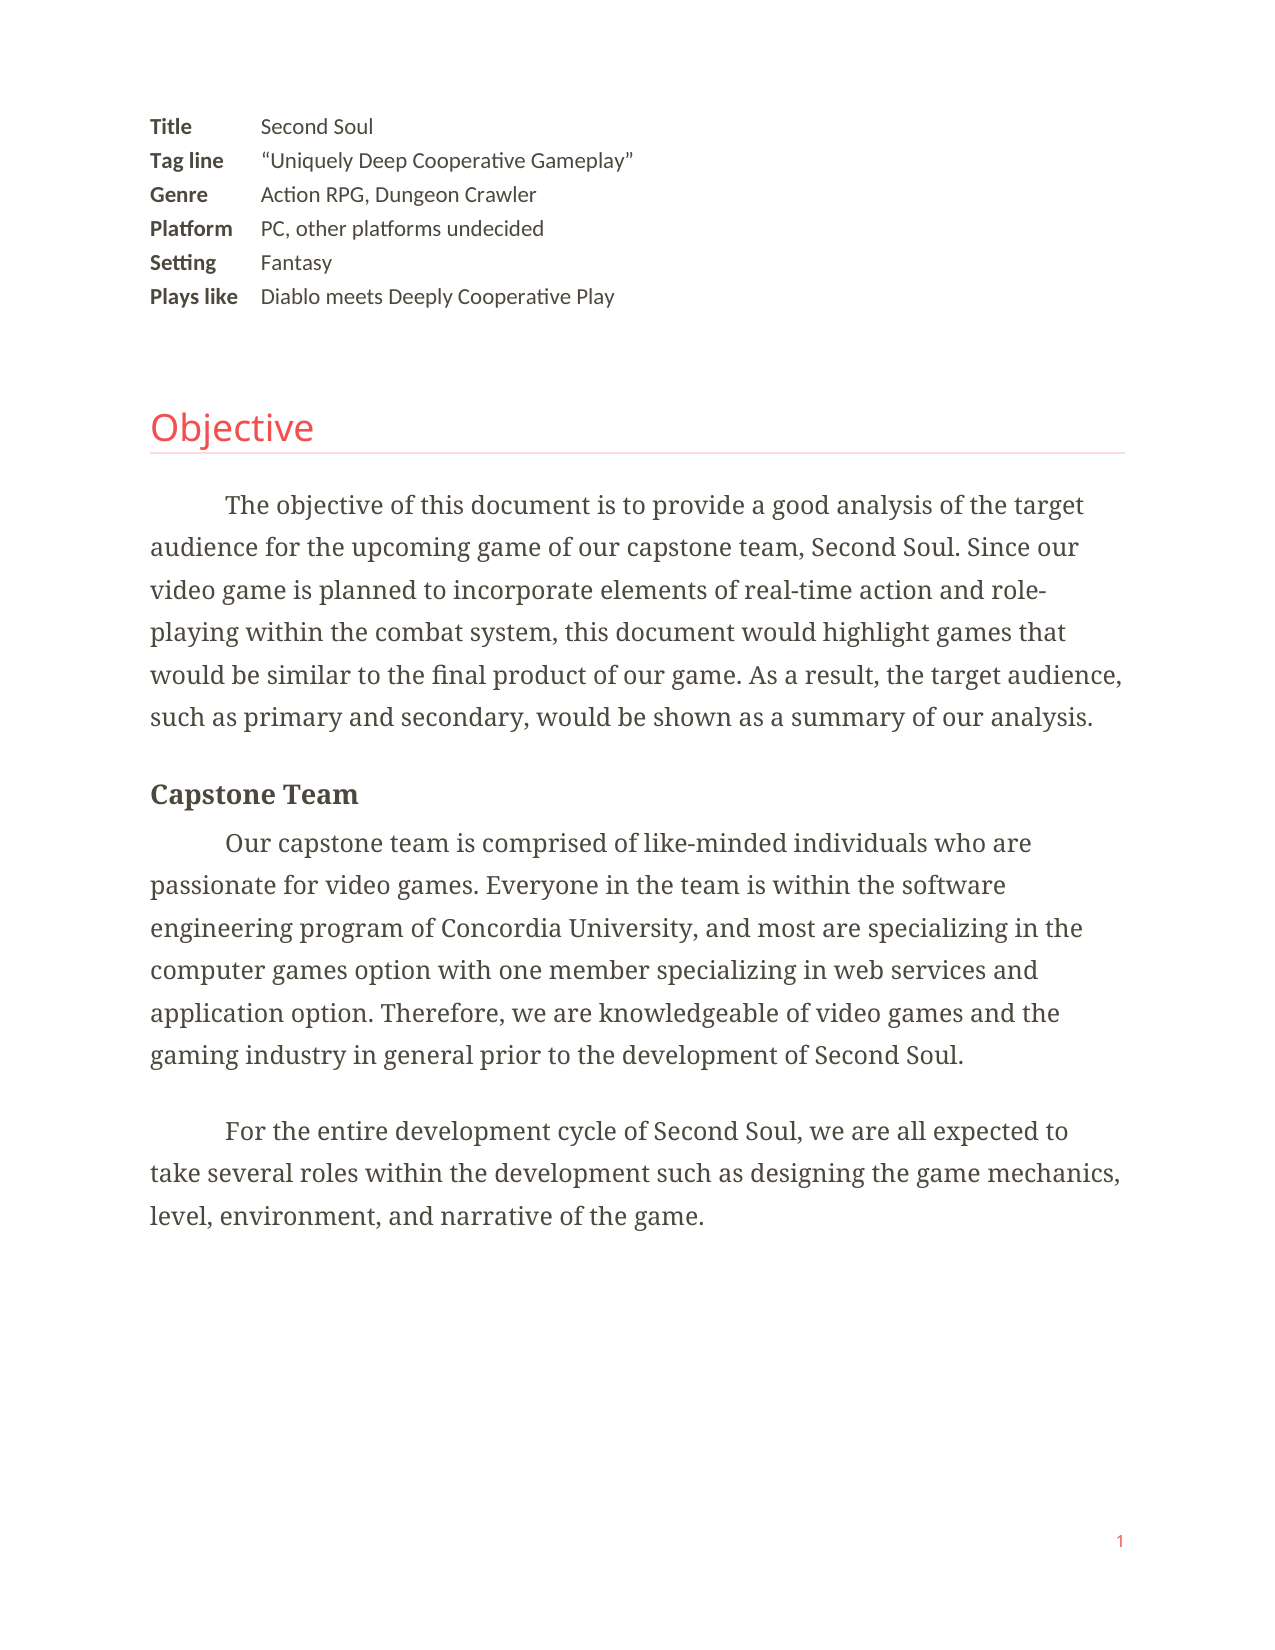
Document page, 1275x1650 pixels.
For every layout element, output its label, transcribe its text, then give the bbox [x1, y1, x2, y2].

table_header Title [139, 113, 249, 146]
subtitle Objective [150, 401, 1125, 452]
table_cell Tag line [139, 146, 249, 180]
table_cell PC, other platforms undecided [249, 214, 646, 248]
text The objective of this document is to provide a good analysis of the target audience for the upcoming game of our capstone team, Second Soul. Since our video game is planned to incorporate elements of real-time action and role-playing within the combat system, this document would highlight games that would be similar to the final product of our game. As a result, the target audience, such as primary and secondary, would be shown as a summary of our analysis. [150, 487, 1125, 734]
table_cell Genre [139, 180, 249, 214]
table_cell “Uniquely Deep Cooperative Gameplay” [249, 146, 646, 180]
table_cell Fantasy [249, 248, 646, 282]
table_cell Diablo meets Deeply Cooperative Play [249, 282, 646, 316]
table_header Second Soul [249, 113, 646, 146]
table_cell Action RPG, Dungeon Crawler [249, 180, 646, 214]
table_cell Plays like [139, 282, 249, 316]
text Our capstone team is comprised of like-minded individuals who are passionate for video games. Everyone in the team is within the software engineering program of Concordia University, and most are specializing in the computer games option with one member specializing in web services and application option. Therefore, we are knowledgeable of video games and the gaming industry in general prior to the development of Second Soul. [150, 825, 1125, 1072]
table_cell Platform [139, 214, 249, 248]
text For the entire development cycle of Second Soul, we are all expected to take several roles within the development such as designing the game mechanics, level, environment, and narrative of the game. [150, 1113, 1125, 1233]
table_cell Setting [139, 248, 249, 282]
subtitle Capstone Team [150, 776, 1125, 813]
